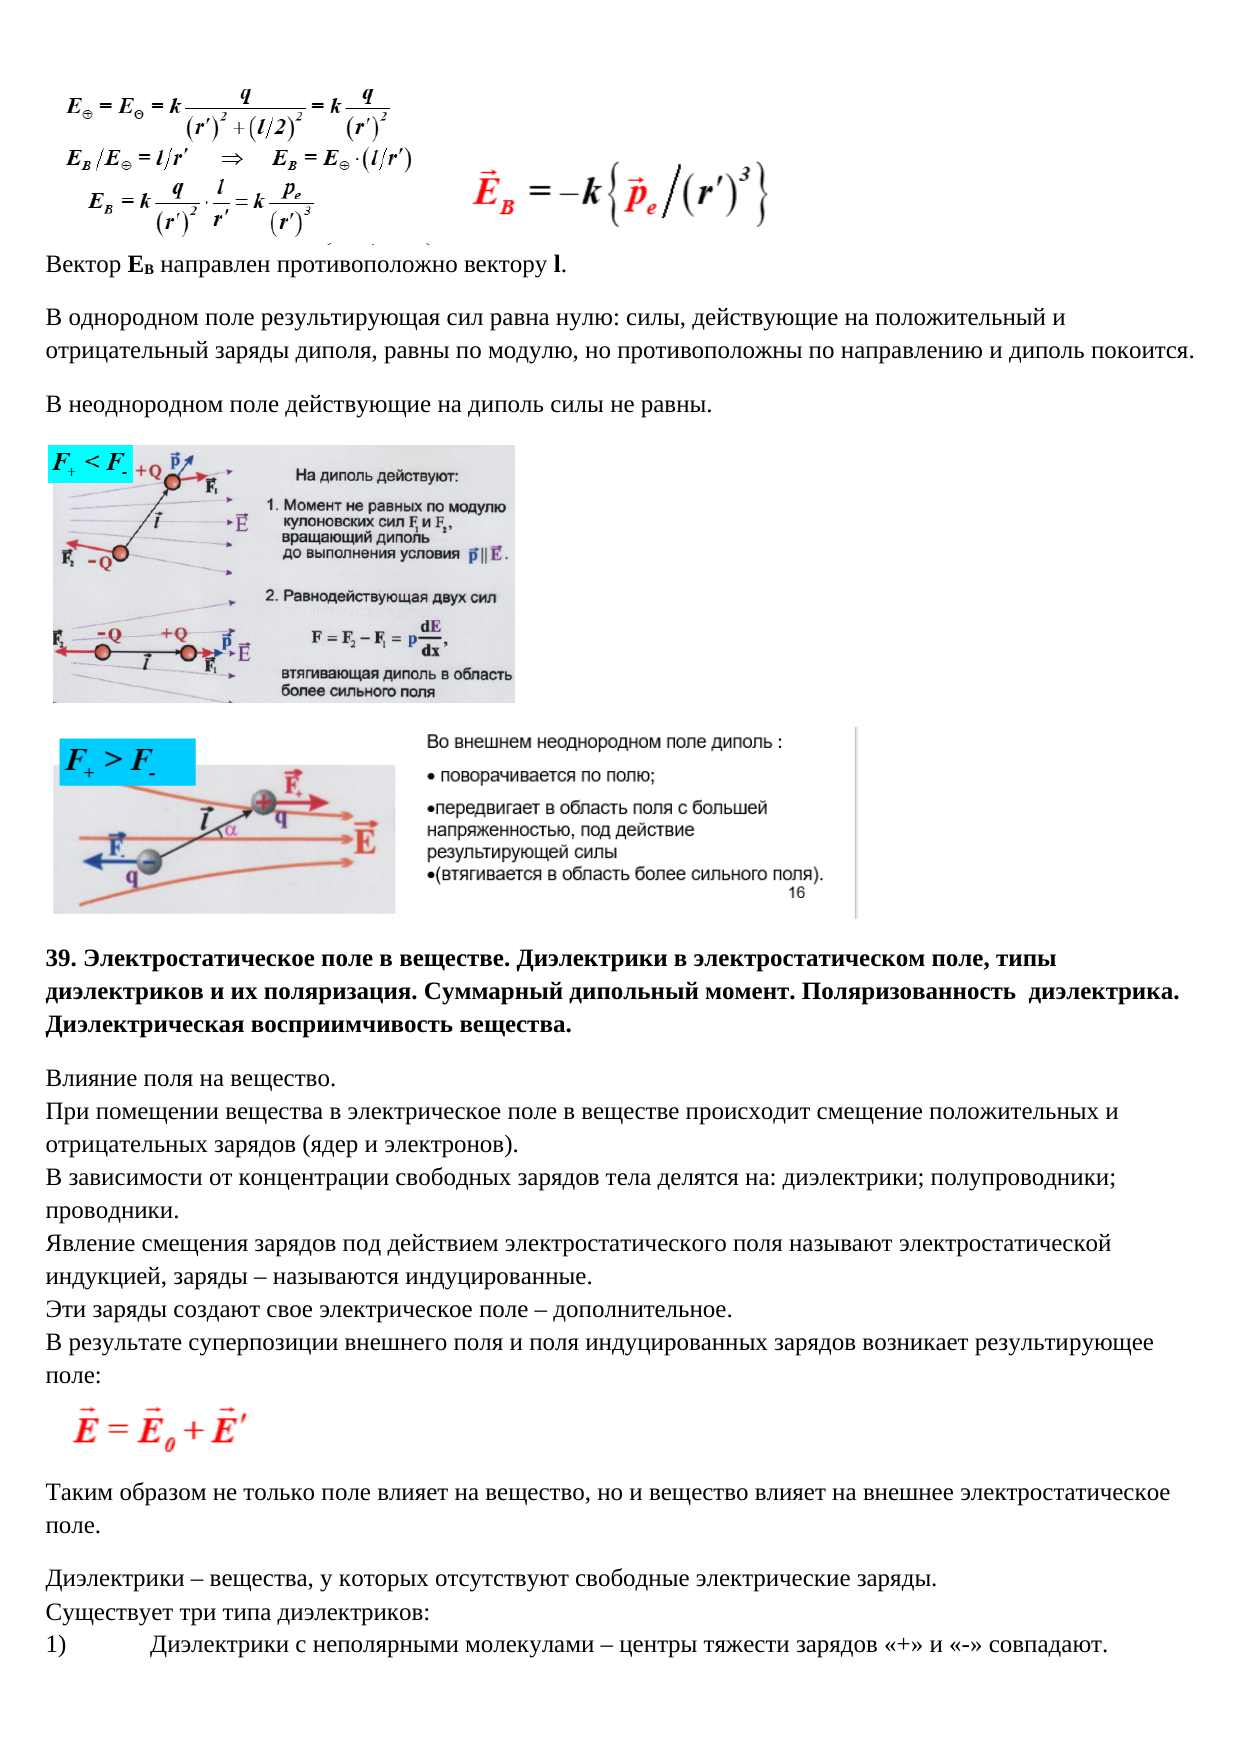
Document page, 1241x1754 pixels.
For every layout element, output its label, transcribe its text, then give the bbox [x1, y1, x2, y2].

text Эти заряды создают свое электрическое поле – дополнительное. [45, 1294, 1197, 1323]
picture [45, 727, 858, 919]
text Вектор EB направлен противоположно вектору l. [45, 249, 1197, 277]
text Таким образом не только поле влияет на вещество, но и вещество влияет на внешнее электростатическое поле. [45, 1477, 1197, 1538]
text В однородном поле результирующая сил равна нулю: силы, действующие на положительный и отрицательный заряды диполя, равны по модулю, но противоположны по направлению и диполь покоится. [45, 302, 1197, 364]
list Диэлектрики с неполярными молекулами – центры тяжести зарядов «+» и «-» совпадают. [45, 1629, 1197, 1658]
text Существует три типа диэлектриков: [45, 1597, 1197, 1625]
text 39. Электростатическое поле в веществе. Диэлектрики в электростатическом поле, типы диэлектриков и их поляризация. Суммарный дипольный момент. Поляризованность диэлектрика. Диэлектрическая восприимчивость вещества. [45, 943, 1197, 1038]
text Диэлектрики – вещества, у которых отсутствуют свободные электрические заряды. [45, 1563, 1197, 1592]
picture [45, 75, 804, 245]
picture [45, 1393, 285, 1473]
text В результате суперпозиции внешнего поля и поля индуцированных зарядов возникает результирующее поле: [45, 1327, 1197, 1389]
text В неоднородном поле действующие на диполь силы не равны. [45, 389, 1197, 418]
picture [45, 443, 515, 703]
text В зависимости от концентрации свободных зарядов тела делятся на: диэлектрики; полупроводники; проводники. [45, 1162, 1197, 1224]
text Явление смещения зарядов под действием электростатического поля называют электростатической индукцией, заряды – называются индуцированные. [45, 1228, 1197, 1290]
text При помещении вещества в электрическое поле в веществе происходит смещение положительных и отрицательных зарядов (ядер и электронов). [45, 1096, 1197, 1158]
text Влияние поля на вещество. [45, 1063, 1197, 1092]
